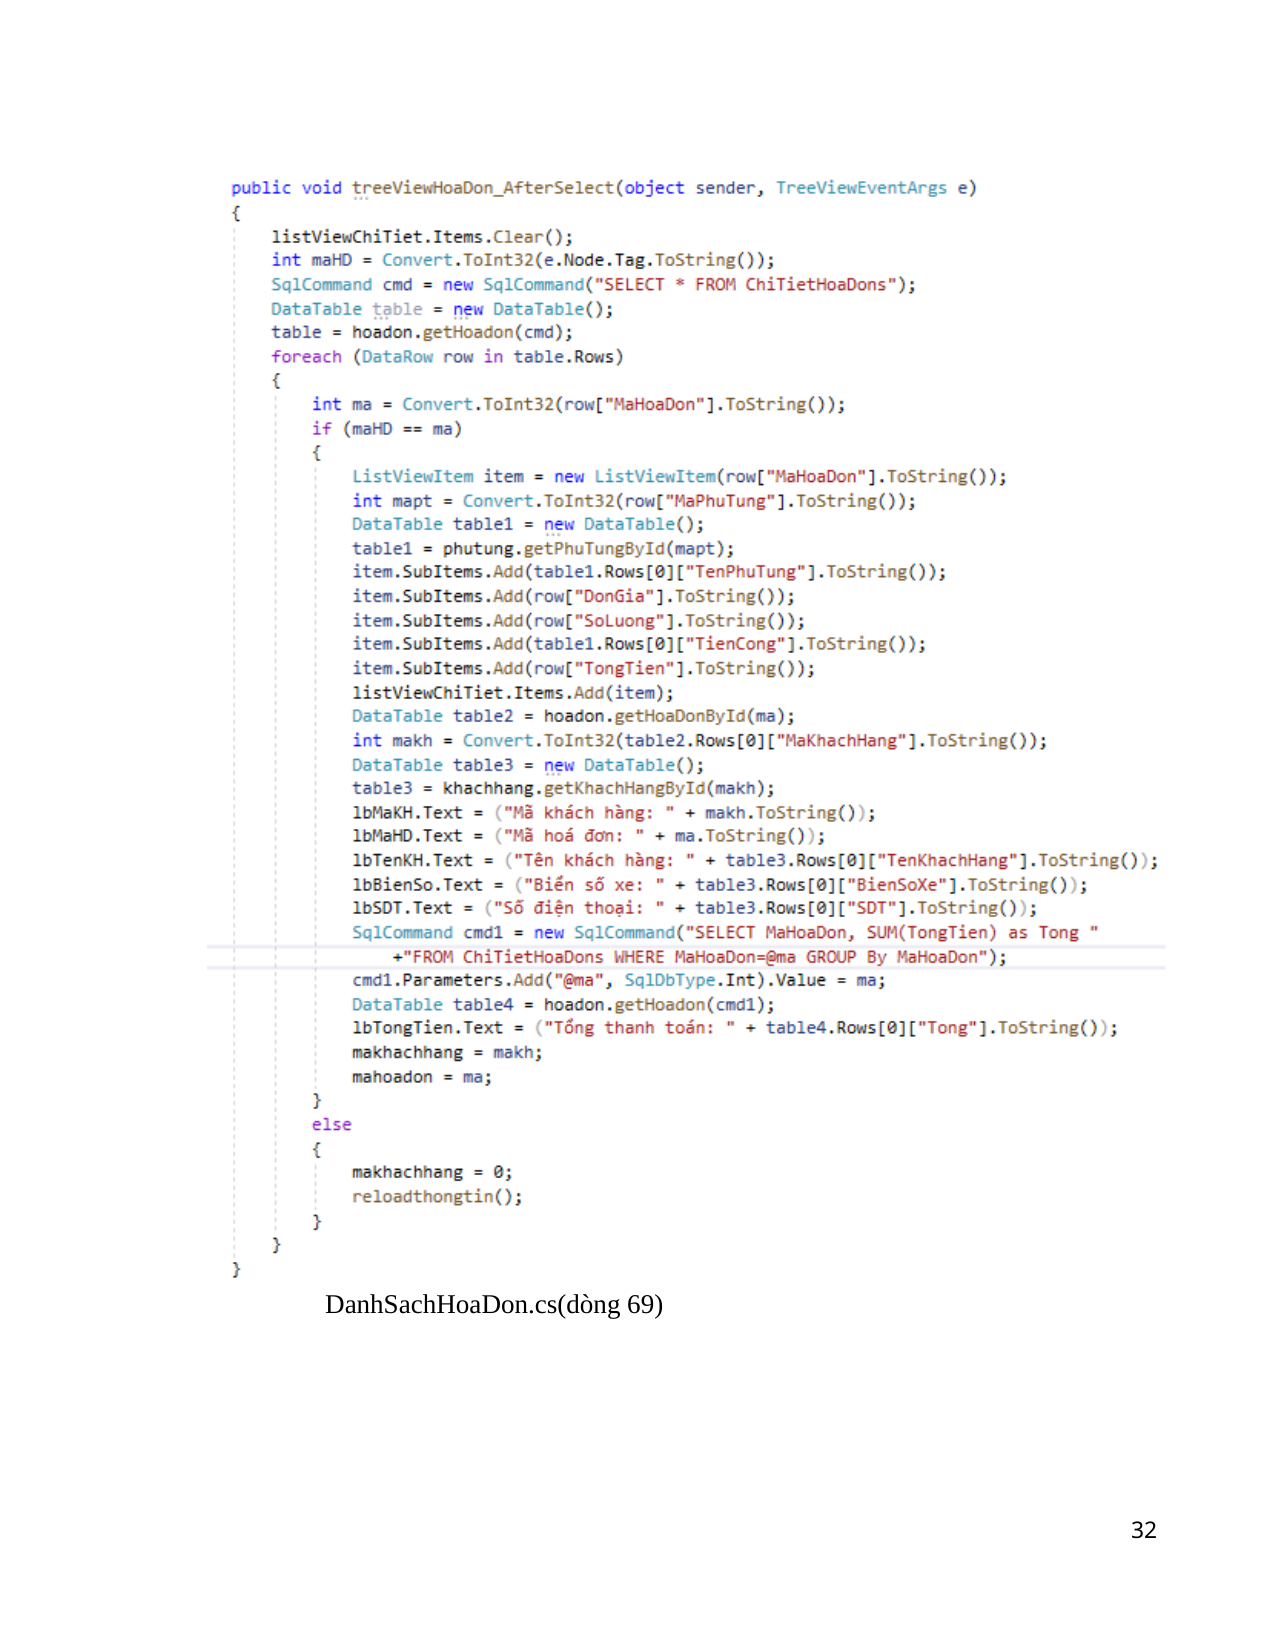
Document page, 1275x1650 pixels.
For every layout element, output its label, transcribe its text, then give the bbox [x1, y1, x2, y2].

list DanhSachHoaDon.cs(dòng 69) [325, 1288, 1157, 1319]
picture [206, 177, 1166, 1284]
